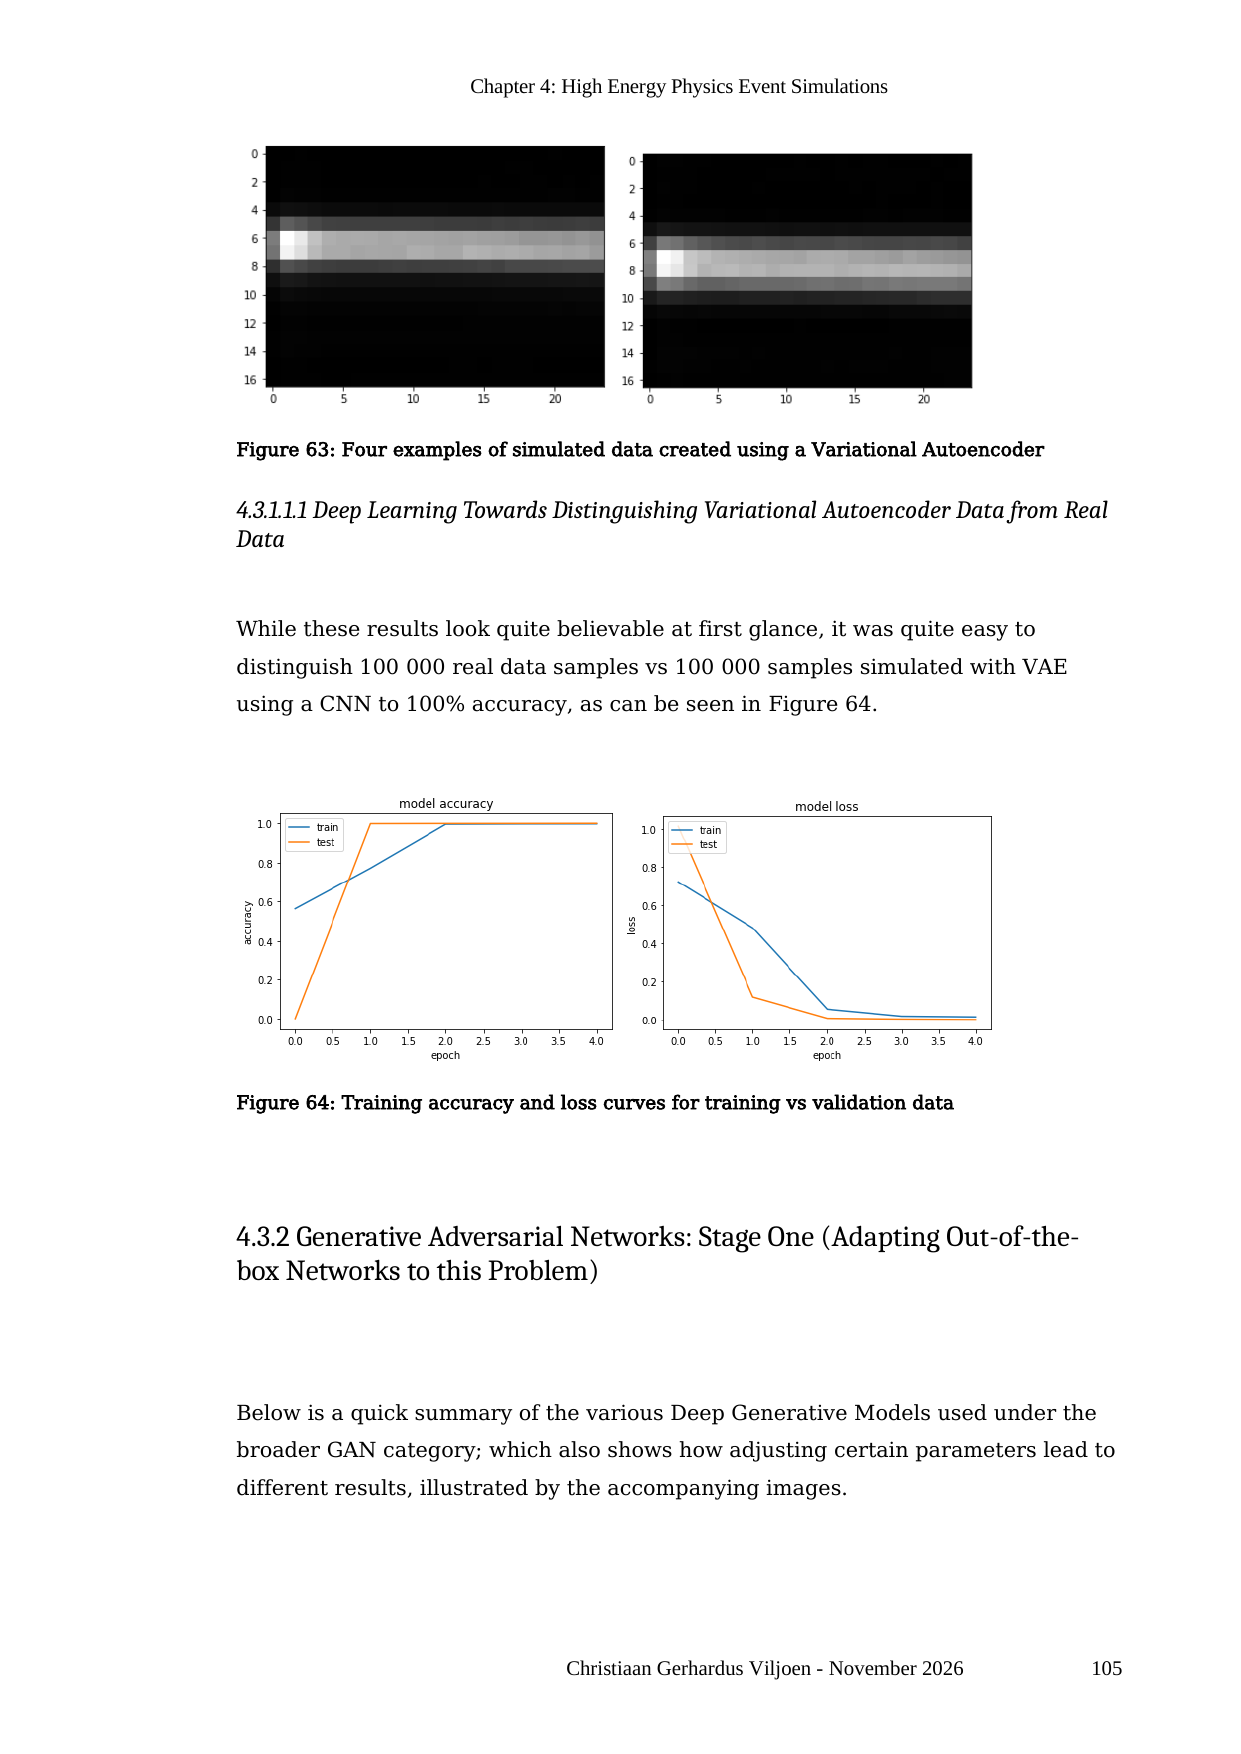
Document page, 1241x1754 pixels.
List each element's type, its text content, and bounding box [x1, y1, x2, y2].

subtitle Generative Adversarial Networks: Stage One (Adapting Out-of-the-box Networks to this Problem) [236, 1220, 1122, 1287]
subtitle Deep Learning Towards Distinguishing Variational Autoencoder Data from Real Data [236, 496, 1122, 554]
picture [236, 135, 982, 413]
text Below is a quick summary of the various Deep Generative Models used under the broader GAN category; which also shows how adjusting certain parameters lead to different results, illustrated by the accompanying images. [236, 1400, 1122, 1500]
picture [236, 791, 1000, 1066]
